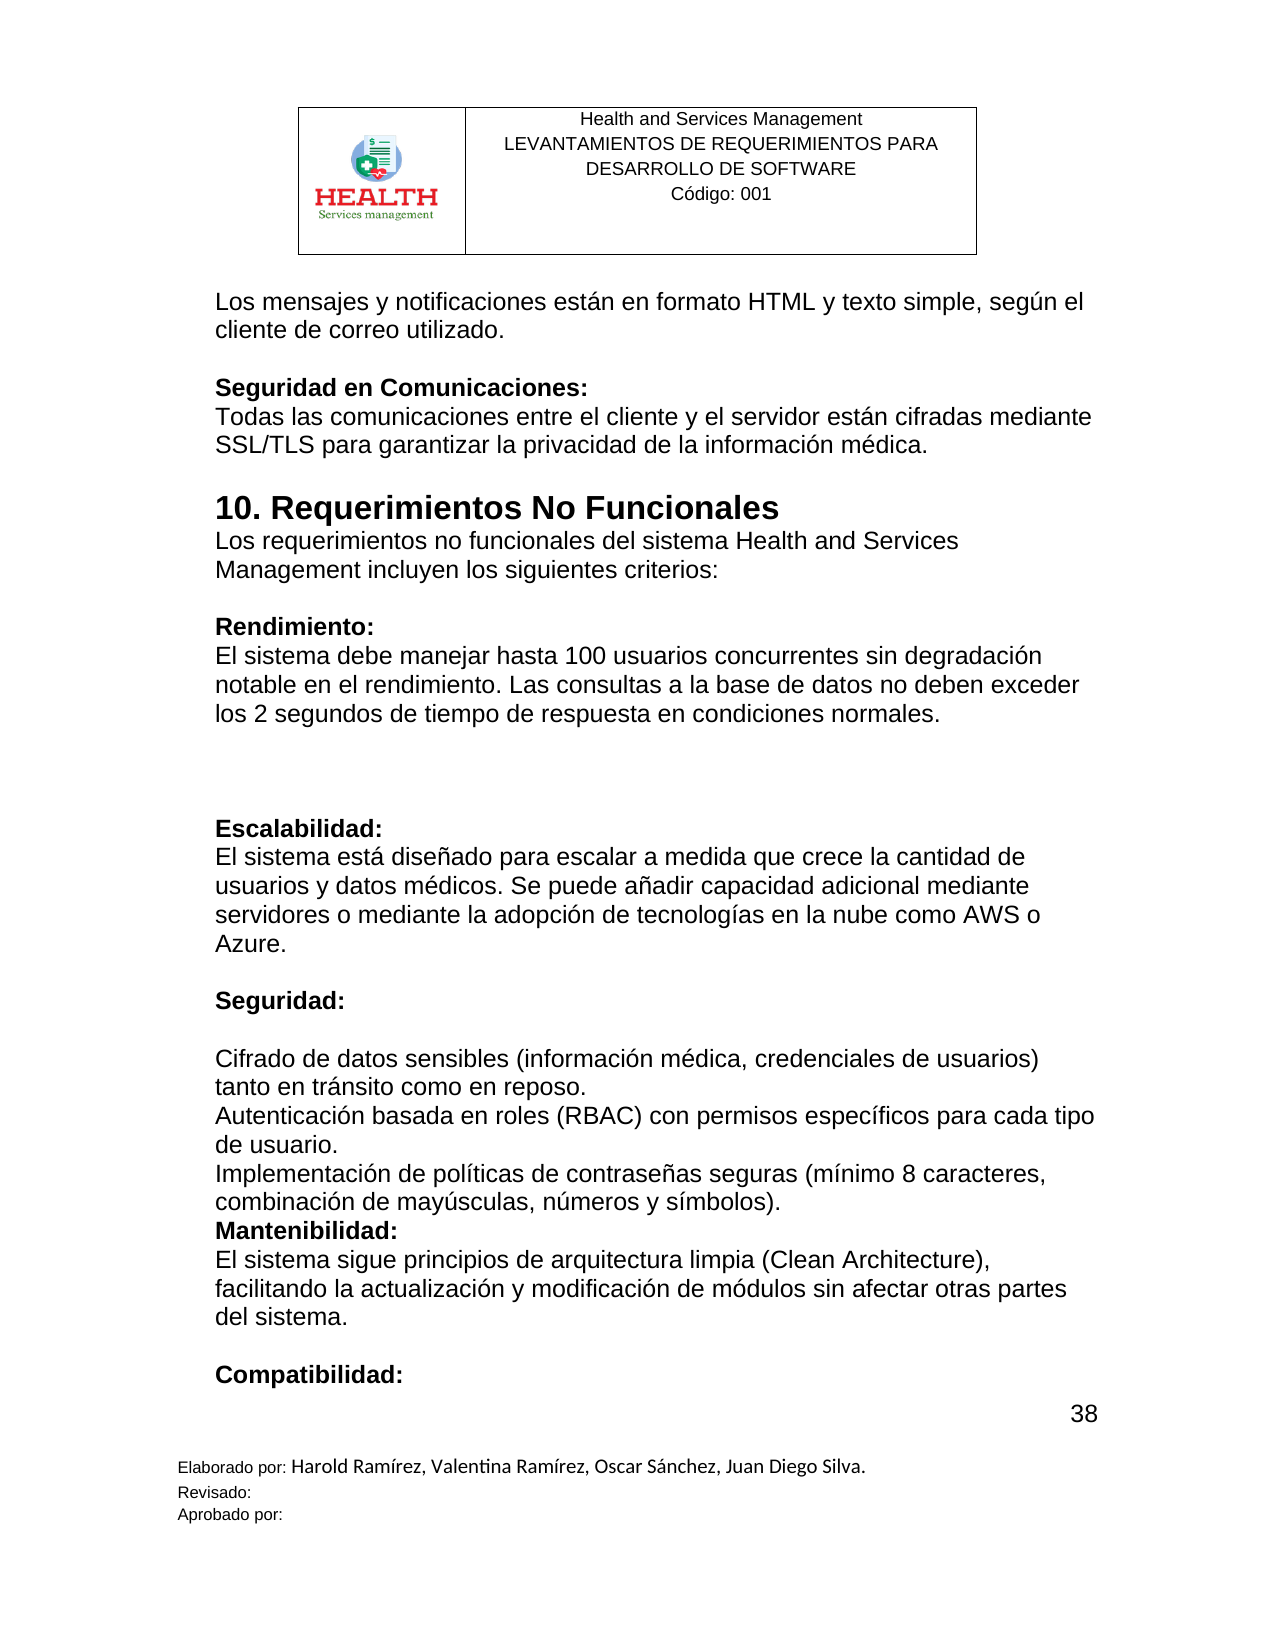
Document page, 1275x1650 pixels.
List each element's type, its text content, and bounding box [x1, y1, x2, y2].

list El sistema sigue principios de arquitectura limpia (Clean Architecture), facilitando la actualización y modificación de módulos sin afectar otras partes del sistema. [215, 1245, 1098, 1331]
list El sistema está diseñado para escalar a medida que crece la cantidad de usuarios y datos médicos. Se puede añadir capacidad adicional mediante servidores o mediante la adopción de tecnologías en la nube como AWS o Azure. [215, 842, 1098, 957]
list Rendimiento: [215, 612, 1098, 641]
picture [308, 117, 450, 243]
list Los requerimientos no funcionales del sistema Health and Services Management incluyen los siguientes criterios: [215, 526, 1098, 584]
list Escalabilidad: [215, 814, 1098, 842]
list Compatibilidad: [215, 1360, 1098, 1389]
list Implementación de políticas de contraseñas seguras (mínimo 8 caracteres, combinación de mayúsculas, números y símbolos). [215, 1159, 1098, 1216]
list El sistema debe manejar hasta 100 usuarios concurrentes sin degradación notable en el rendimiento. Las consultas a la base de datos no deben exceder los 2 segundos de tiempo de respuesta en condiciones normales. [215, 641, 1098, 727]
list 10. Requerimientos No Funcionales [215, 488, 1098, 526]
list Seguridad en Comunicaciones: [215, 373, 1098, 401]
list Cifrado de datos sensibles (información médica, credenciales de usuarios) tanto en tránsito como en reposo. [215, 1044, 1098, 1101]
list Los mensajes y notificaciones están en formato HTML y texto simple, según el cliente de correo utilizado. [215, 286, 1098, 344]
list Autenticación basada en roles (RBAC) con permisos específicos para cada tipo de usuario. [215, 1101, 1098, 1159]
list Mantenibilidad: [215, 1216, 1098, 1245]
list Seguridad: [215, 986, 1098, 1015]
list Todas las comunicaciones entre el cliente y el servidor están cifradas mediante SSL/TLS para garantizar la privacidad de la información médica. [215, 401, 1098, 459]
